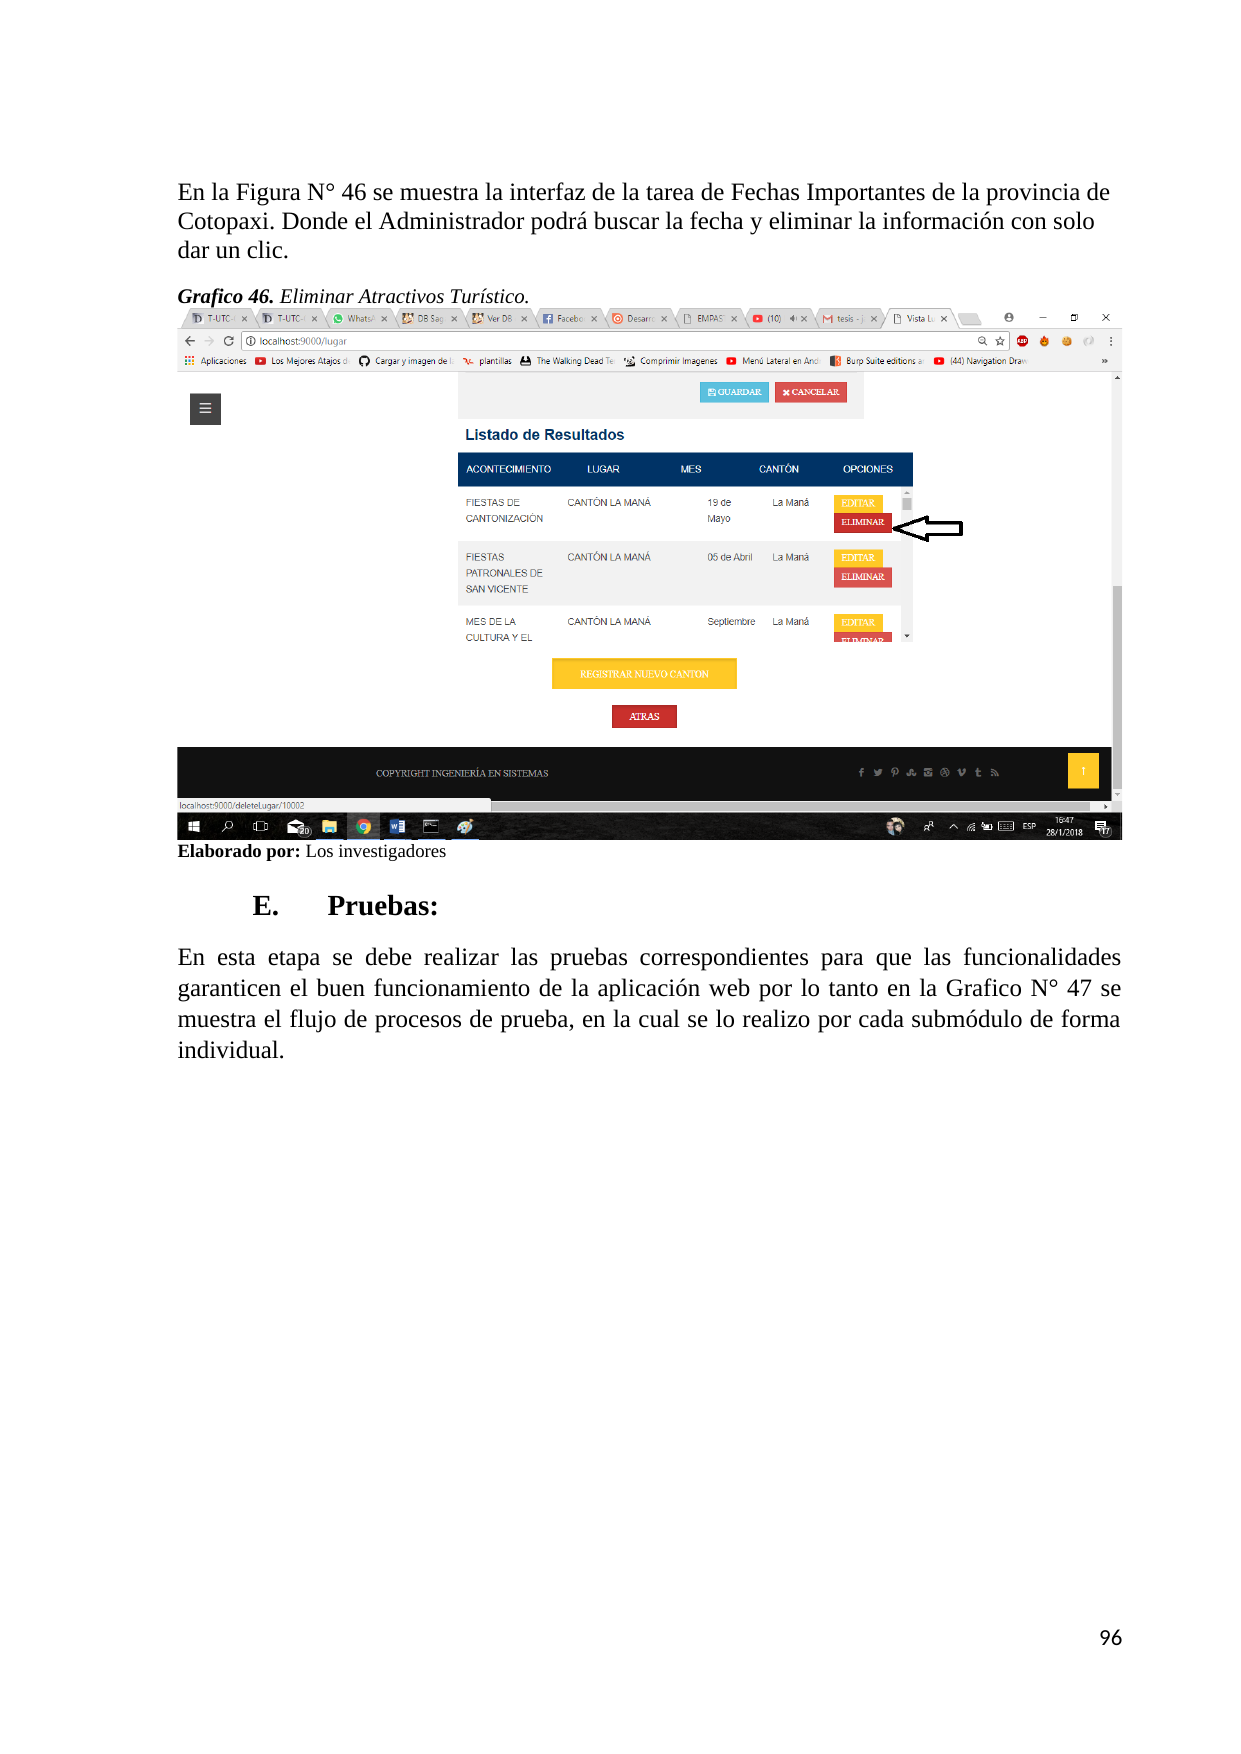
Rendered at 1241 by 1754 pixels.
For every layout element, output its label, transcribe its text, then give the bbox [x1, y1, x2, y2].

text En la Figura N° 46 se muestra la interfaz de la tarea de Fechas Importantes de la provincia de Cotopaxi. Donde el Administrador podrá buscar la fecha y eliminar la información con solo dar un clic. [177, 177, 1122, 263]
text Elaborado por: Los investigadores [177, 840, 1122, 861]
text En esta etapa se debe realizar las pruebas correspondientes para que las funcionalidades garanticen el buen funcionamiento de la aplicación web por lo tanto en la Grafico N° 47 se muestra el flujo de procesos de prueba, en la cual se lo realizo por cada submódulo de forma individual. [177, 942, 1122, 1064]
picture [177, 308, 1123, 840]
subtitle Pruebas: [252, 888, 1122, 921]
text Grafico 46. Eliminar Atractivos Turístico. [177, 284, 1122, 308]
